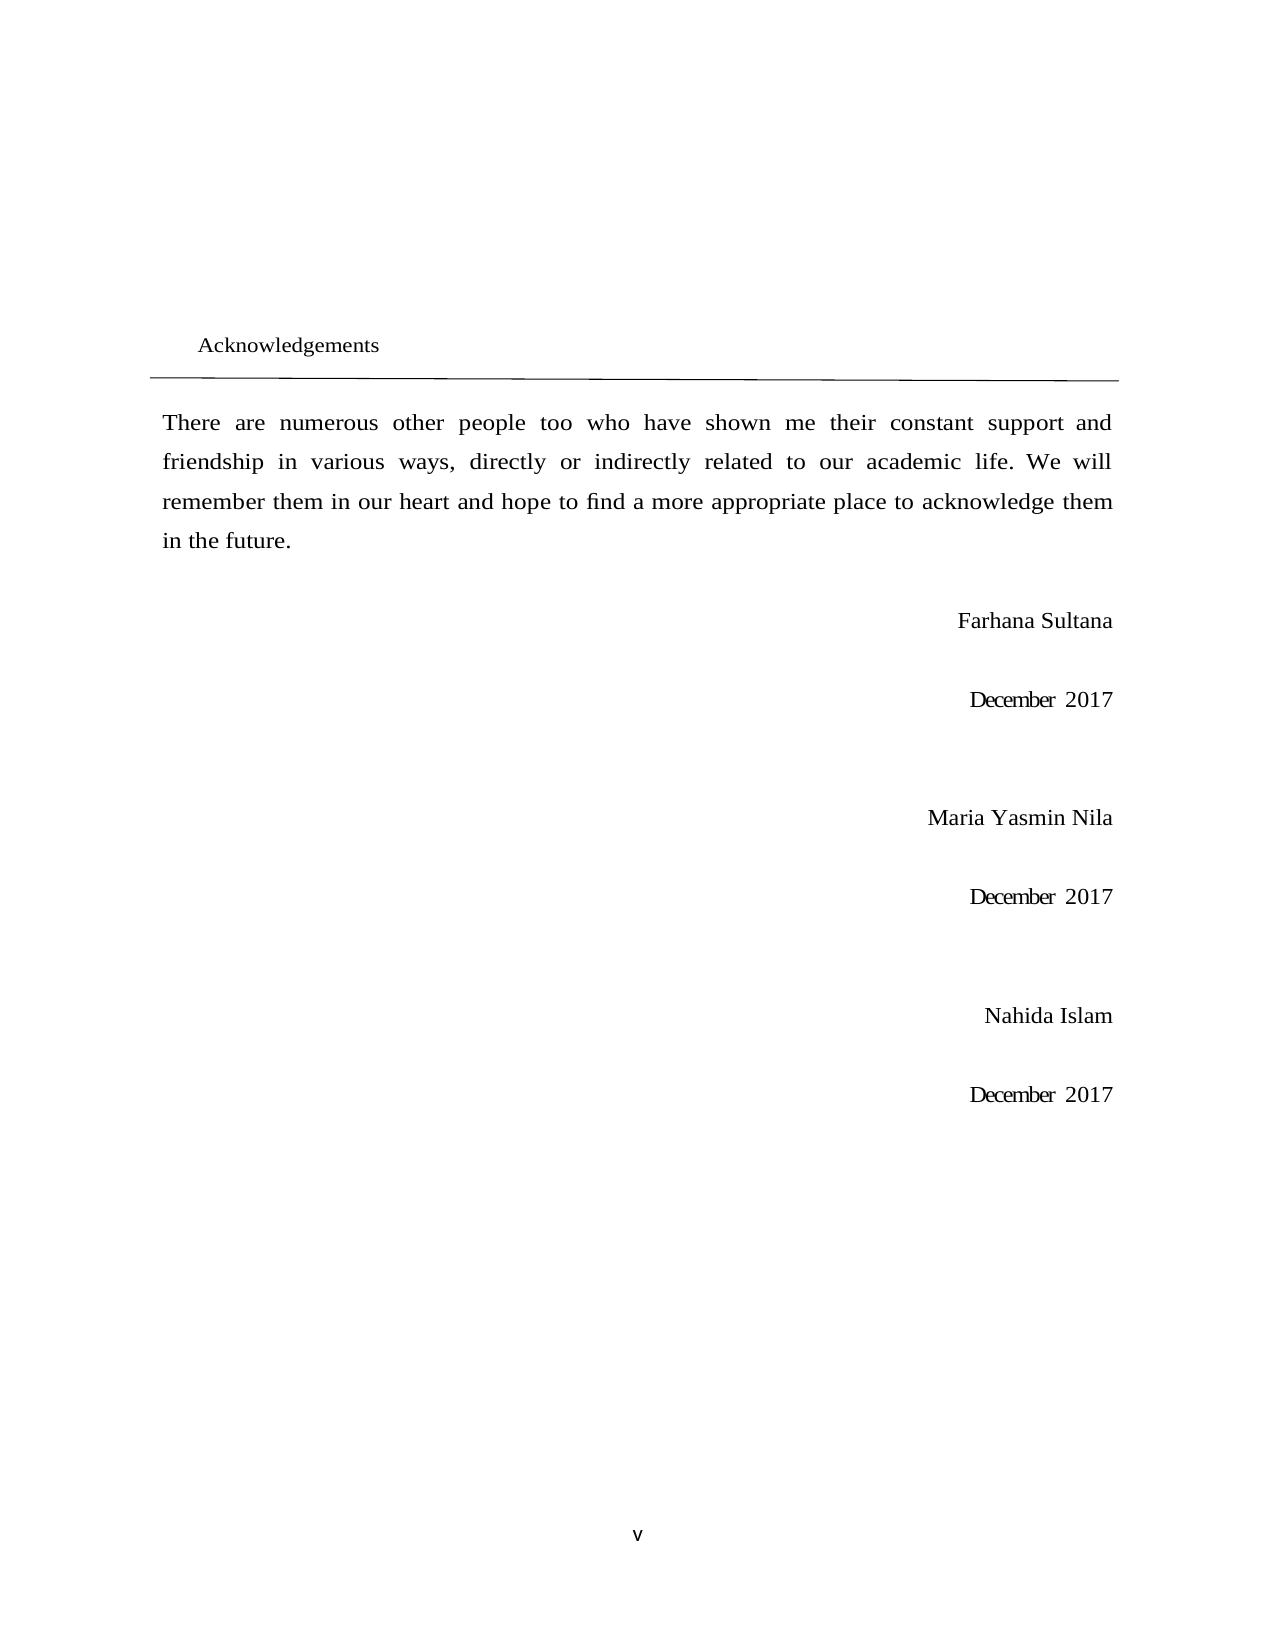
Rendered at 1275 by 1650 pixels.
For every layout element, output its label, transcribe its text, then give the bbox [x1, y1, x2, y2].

text December 2017 [150, 1081, 1113, 1107]
text There are numerous other people too who have shown me their constant support and friendship in various ways, directly or indirectly related to our academic life. We will remember them in our heart and hope to ﬁnd a more appropriate place to acknowledge them in the future. [162, 409, 1113, 554]
text December 2017 [150, 686, 1113, 712]
text Nahida Islam [150, 1002, 1113, 1028]
text Acknowledgements [162, 333, 1113, 357]
text Maria Yasmin Nila [150, 804, 1113, 831]
text Farhana Sultana [150, 607, 1113, 633]
text December 2017 [150, 883, 1113, 909]
